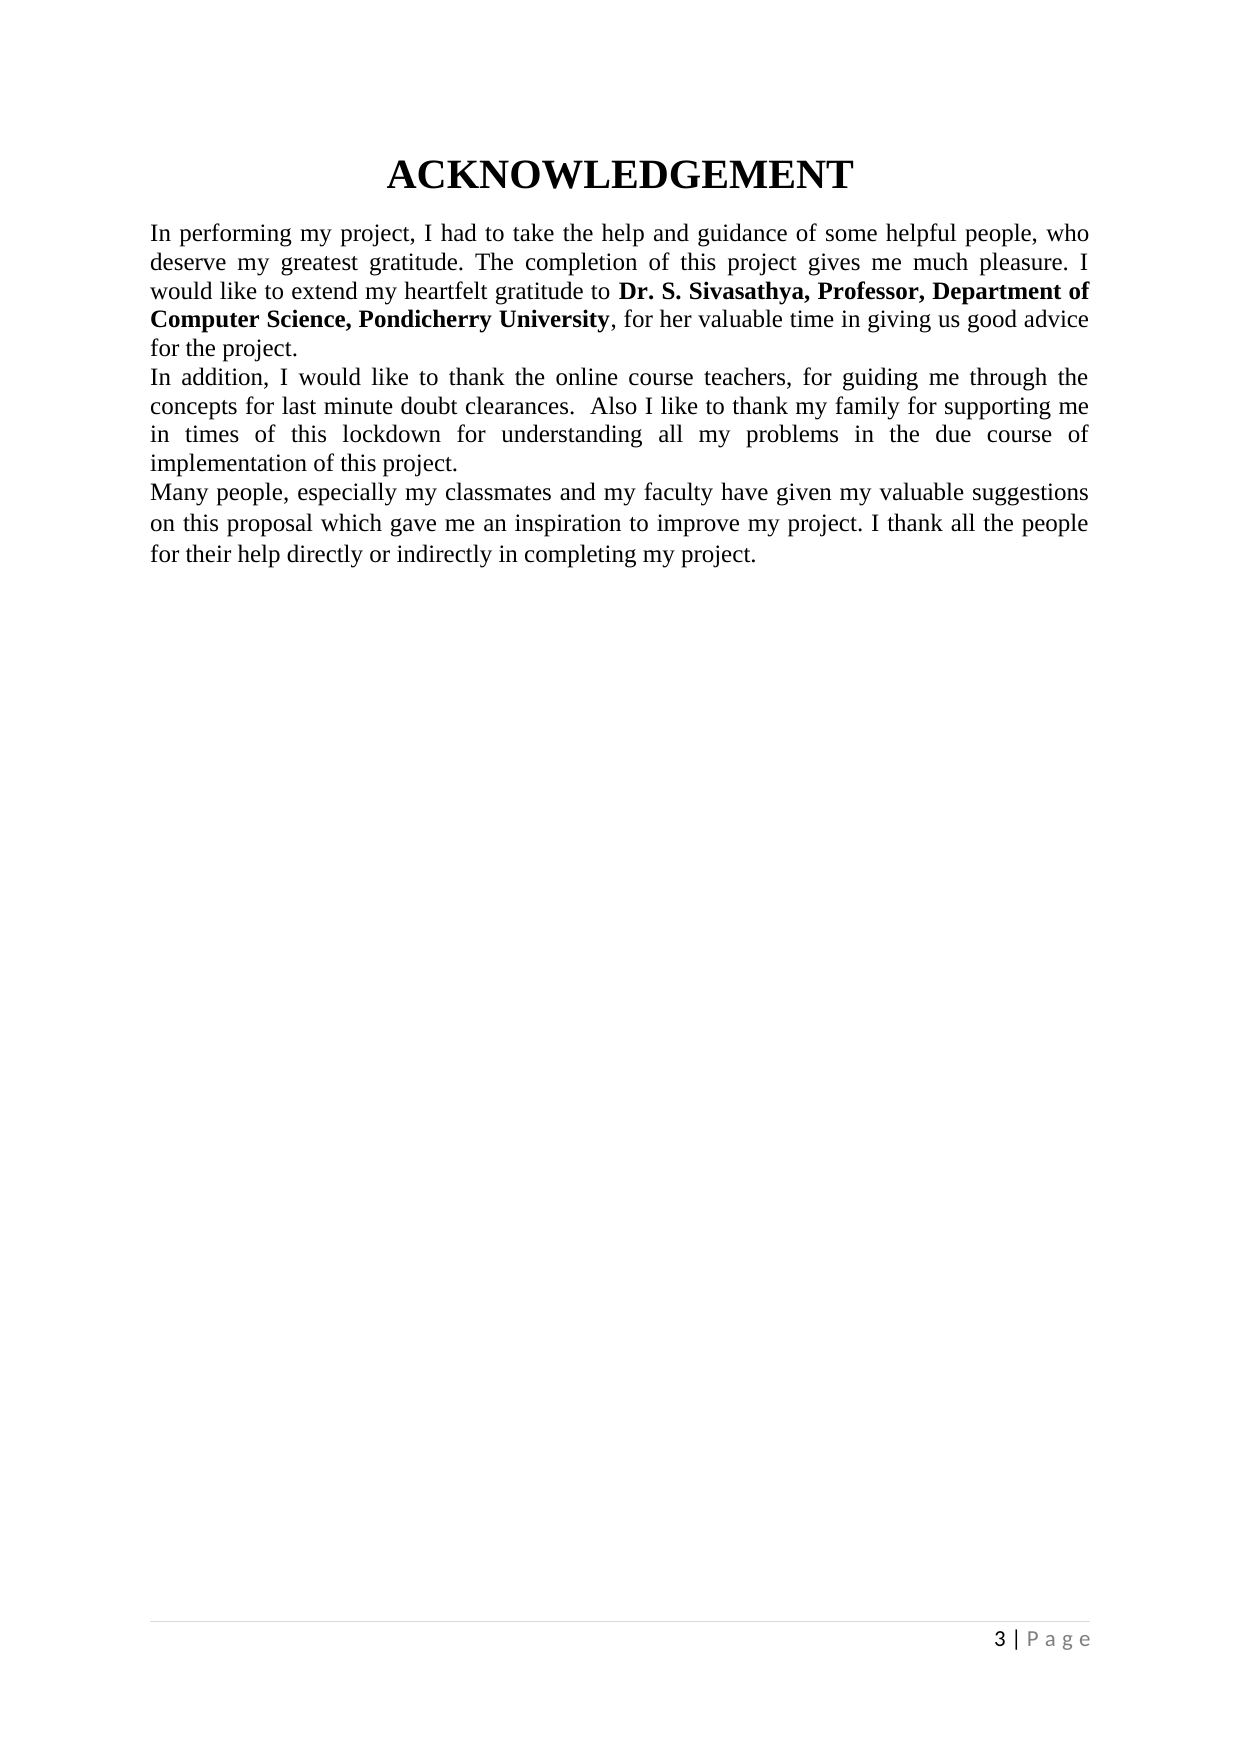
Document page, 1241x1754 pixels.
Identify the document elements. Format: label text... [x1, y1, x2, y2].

text In addition, I would like to thank the online course teachers, for guiding me through the concepts for last minute doubt clearances. Also I like to thank my family for supporting me in times of this lockdown for understanding all my problems in the due course of implementation of this project. [150, 362, 1090, 477]
text ACKNOWLEDGEMENT [150, 150, 1090, 198]
text In performing my project, I had to take the help and guidance of some helpful people, who deserve my greatest gratitude. The completion of this project gives me much pleasure. I would like to extend my heartfelt gratitude to Dr. S. Sivasathya, Professor, Department of Computer Science, Pondicherry University, for her valuable time in giving us good advice for the project. [150, 218, 1090, 362]
text Many people, especially my classmates and my faculty have given my valuable suggestions on this proposal which gave me an inspiration to improve my project. I thank all the people for their help directly or indirectly in completing my project. [150, 477, 1090, 568]
